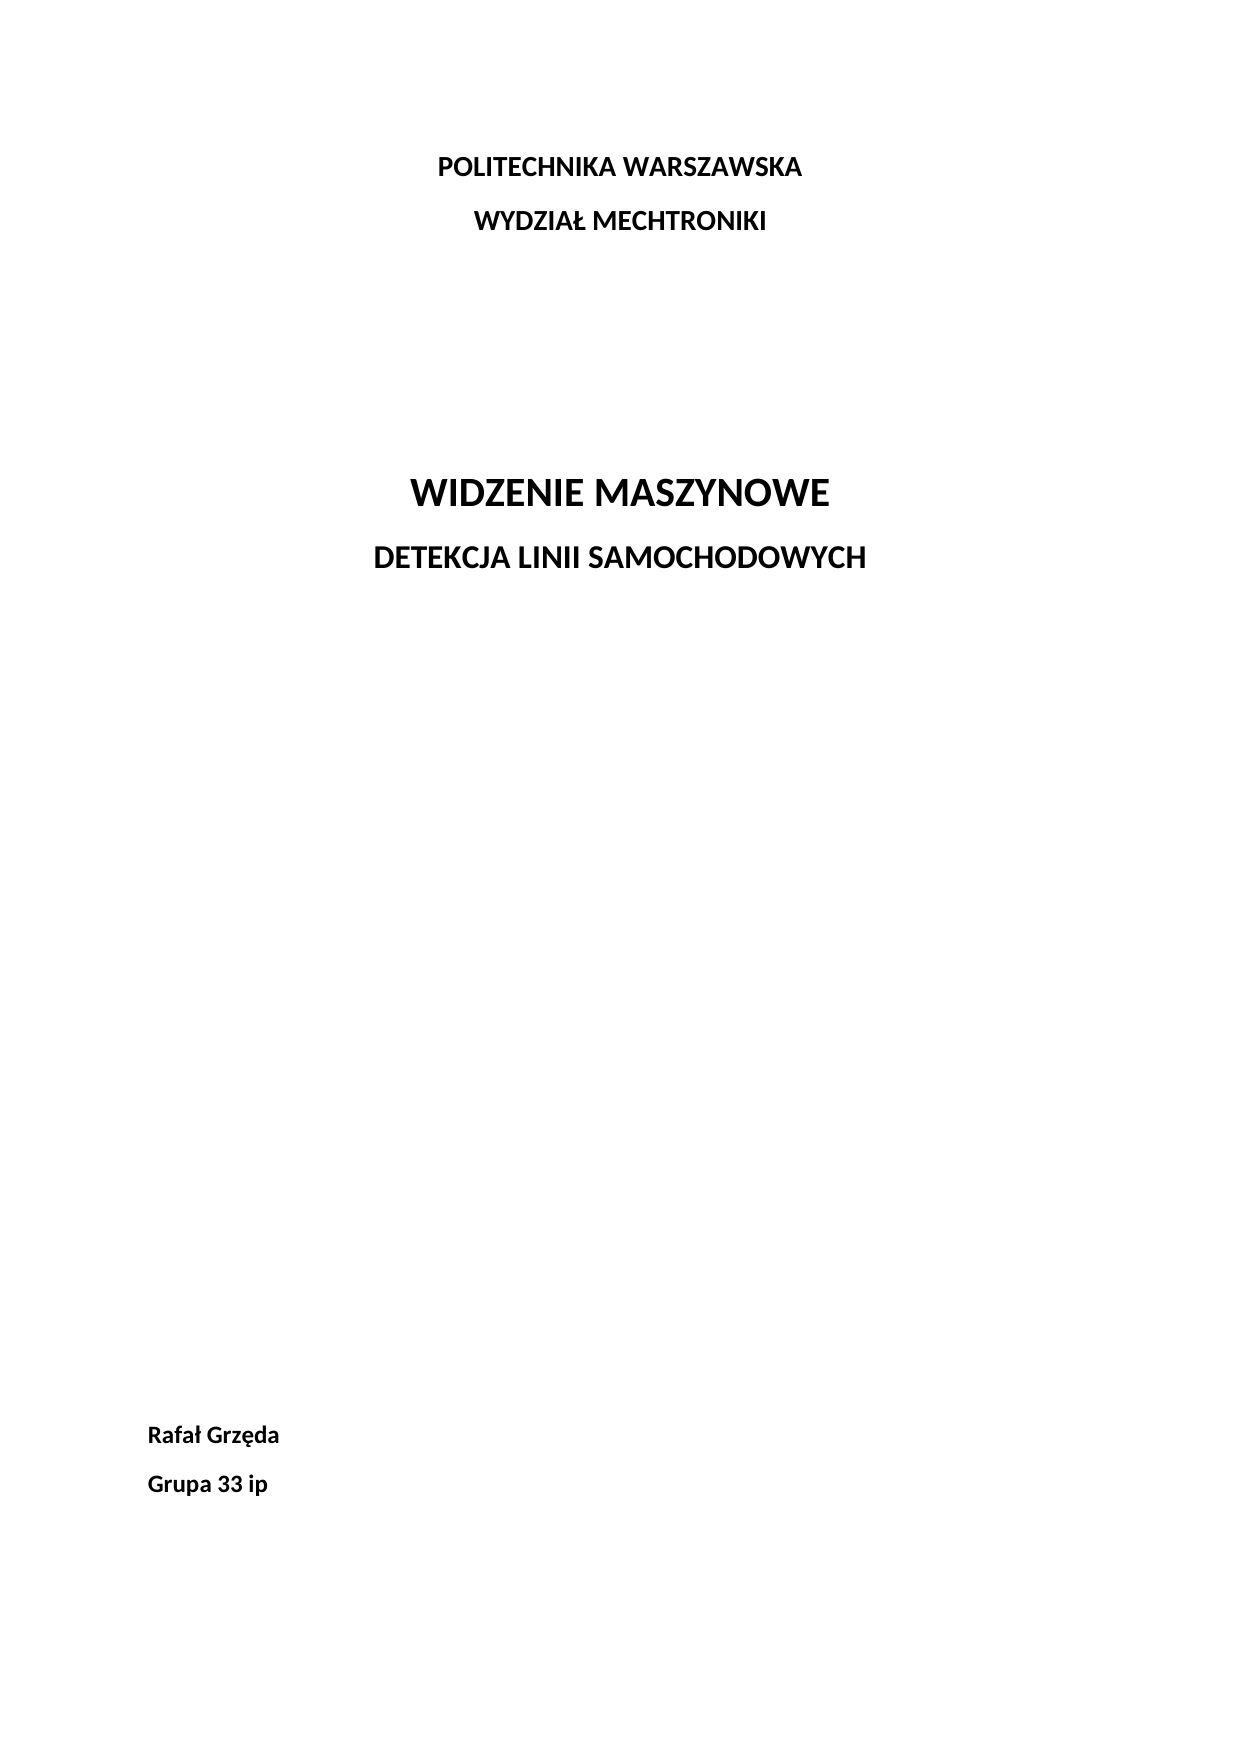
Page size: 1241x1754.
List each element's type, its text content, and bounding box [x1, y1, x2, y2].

text POLITECHNIKA WARSZAWSKA [148, 148, 1093, 183]
text WIDZENIE MASZYNOWE [148, 466, 1093, 517]
text Grupa 33 ip [148, 1468, 1093, 1498]
text DETEKCJA LINII SAMOCHODOWYCH [148, 536, 1093, 577]
text Rafał Grzęda [148, 1419, 1093, 1449]
text WYDZIAŁ MECHTRONIKI [148, 202, 1093, 238]
